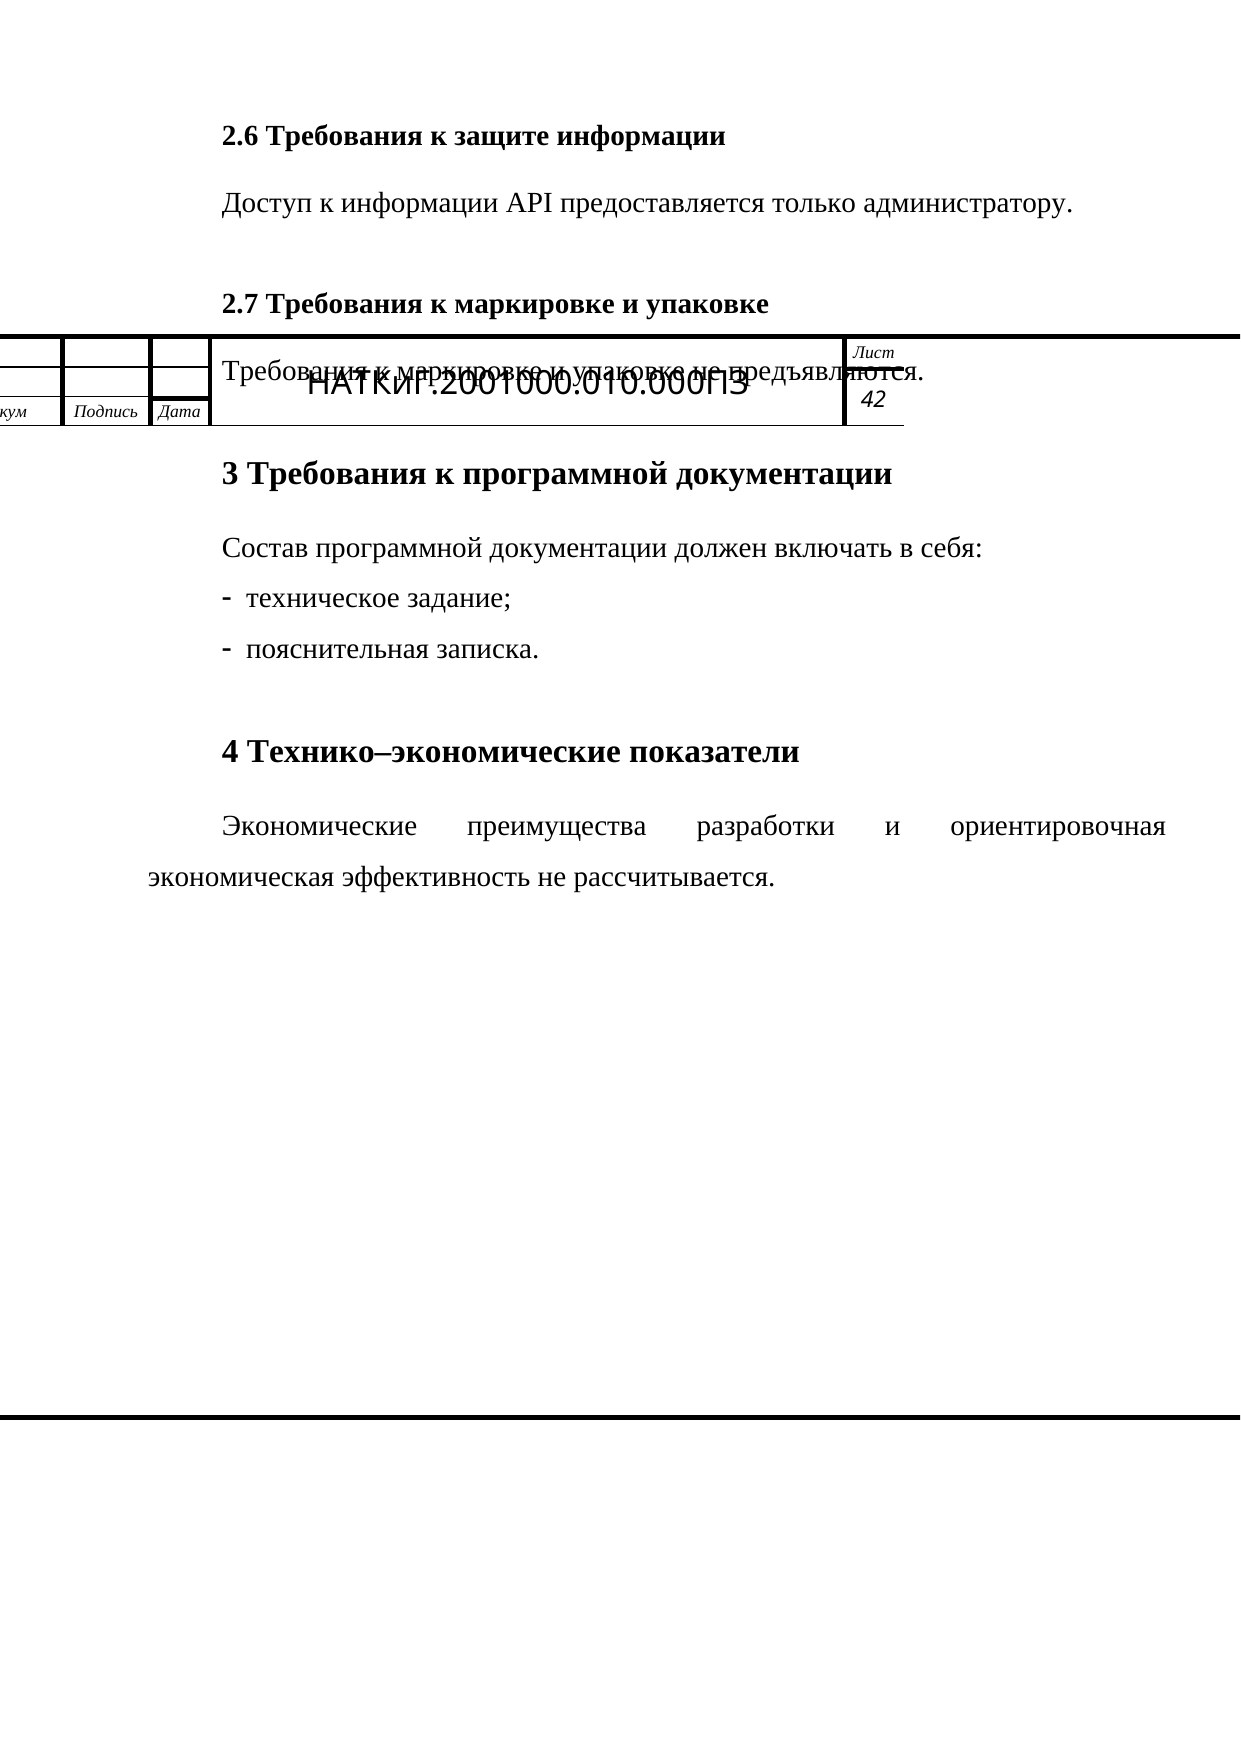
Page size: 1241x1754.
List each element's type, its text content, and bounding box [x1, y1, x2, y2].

text 2.7 Требования к маркировке и упаковке [148, 286, 1167, 319]
text Требования к маркировке и упаковке не предъявляются. [847, 353, 1167, 386]
list техническое задание; [222, 581, 1167, 614]
text Требования к маркировке и упаковке не предъявляются. [212, 353, 842, 386]
text 2.6 Требования к защите информации [148, 118, 1167, 152]
text Экономические преимущества разработки и ориентировочная экономическая эффективность не рассчитывается. [148, 808, 1167, 892]
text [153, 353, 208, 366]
text Доступ к информации API предоставляется только администратору. [148, 185, 1167, 219]
text Состав программной документации должен включать в себя: [148, 530, 1167, 564]
text 4 Технико–экономические показатели [148, 732, 1167, 770]
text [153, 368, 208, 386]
list пояснительная записка. [222, 631, 1167, 664]
text 3 Требования к программной документации [148, 453, 1167, 492]
